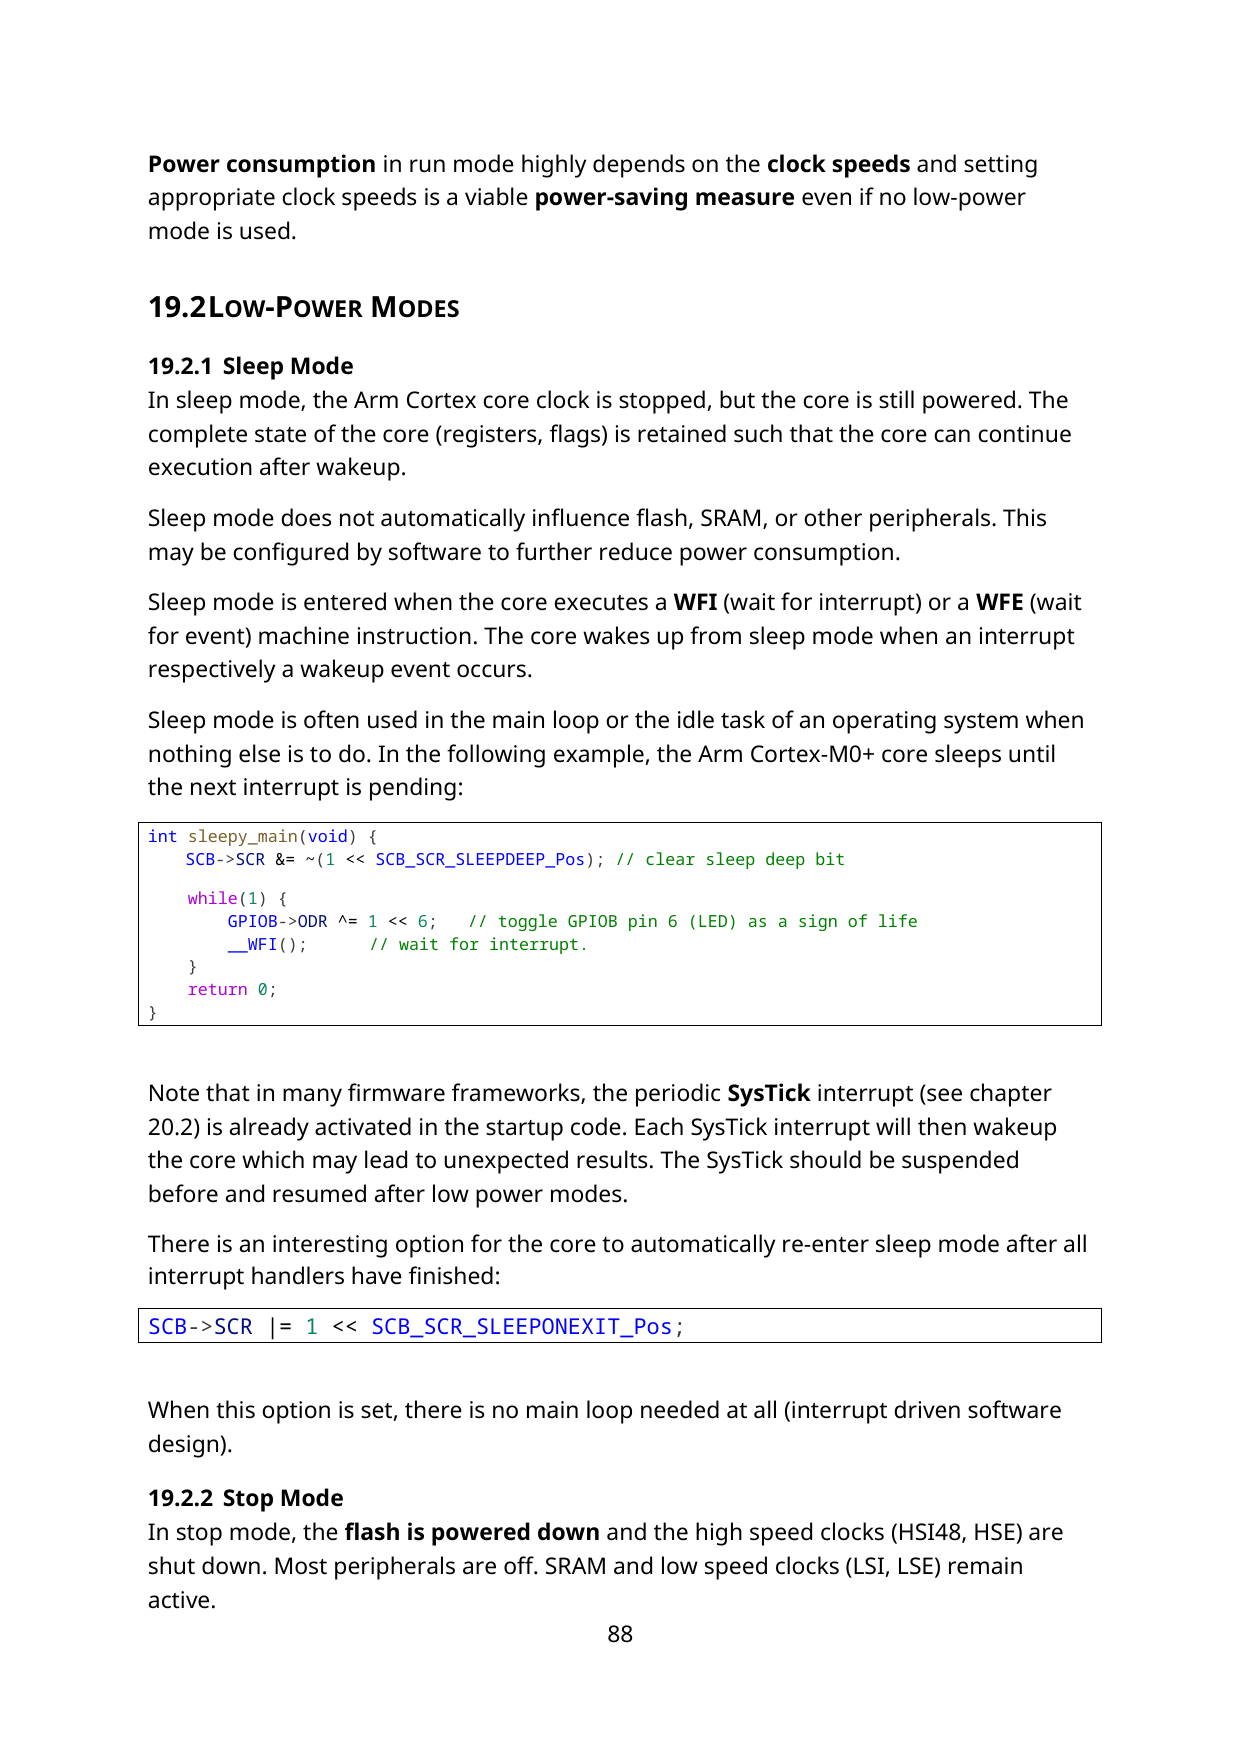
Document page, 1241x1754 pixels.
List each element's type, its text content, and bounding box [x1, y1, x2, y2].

text Power consumption in run mode highly depends on the clock speeds and setting appropriate clock speeds is a viable power-saving measure even if no low-power mode is used. [148, 148, 1093, 246]
text There is an interesting option for the core to automatically re-enter sleep mode after all interrupt handlers have finished: [148, 1228, 1093, 1291]
subtitle Sleep Mode [148, 350, 1093, 381]
text int sleepy_main(void) { [139, 823, 1101, 847]
text return 0; [148, 978, 1093, 997]
text __WFI(); // wait for interrupt. [148, 932, 1093, 955]
text GPIOB->ODR ^= 1 << 6; // toggle GPIOB pin 6 (LED) as a sign of life [148, 909, 1093, 932]
text In sleep mode, the Arm Cortex core clock is stopped, but the core is still powered. The complete state of the core (registers, flags) is retained such that the core can continue execution after wakeup. [148, 384, 1093, 482]
text When this option is set, there is no main loop needed at all (interrupt driven software design). [148, 1394, 1093, 1459]
text } [139, 997, 1101, 1025]
text SCB->SCR &= ~(1 << SCB_SCR_SLEEPDEEP_Pos); // clear sleep deep bit [148, 847, 1093, 870]
text } [148, 955, 1093, 978]
text Sleep mode is often used in the main loop or the idle task of an operating system when nothing else is to do. In the following example, the Arm Cortex-M0+ core sleeps until the next interrupt is pending: [148, 704, 1093, 802]
subtitle Stop Mode [148, 1482, 1093, 1513]
text SCB->SCR |= 1 << SCB_SCR_SLEEPONEXIT_Pos; [139, 1309, 1101, 1342]
text Sleep mode is entered when the core executes a WFI (wait for interrupt) or a WFE (wait for event) machine instruction. The core wakes up from sleep mode when an interrupt respectively a wakeup event occurs. [148, 586, 1093, 684]
subtitle Low-Power Modes [148, 286, 1093, 326]
text Sleep mode does not automatically influence flash, SRAM, or other peripherals. This may be configured by software to further reduce power consumption. [148, 502, 1093, 567]
text In stop mode, the flash is powered down and the high speed clocks (HSI48, HSE) are shut down. Most peripherals are off. SRAM and low speed clocks (LSI, LSE) remain active. [148, 1516, 1093, 1615]
text Note that in many firmware frameworks, the periodic SysTick interrupt (see chapter 20.2) is already activated in the startup code. Each SysTick interrupt will then wakeup the core which may lead to unexpected results. The SysTick should be suspended before and resumed after low power modes. [148, 1077, 1093, 1209]
text while(1) { [139, 884, 1101, 909]
